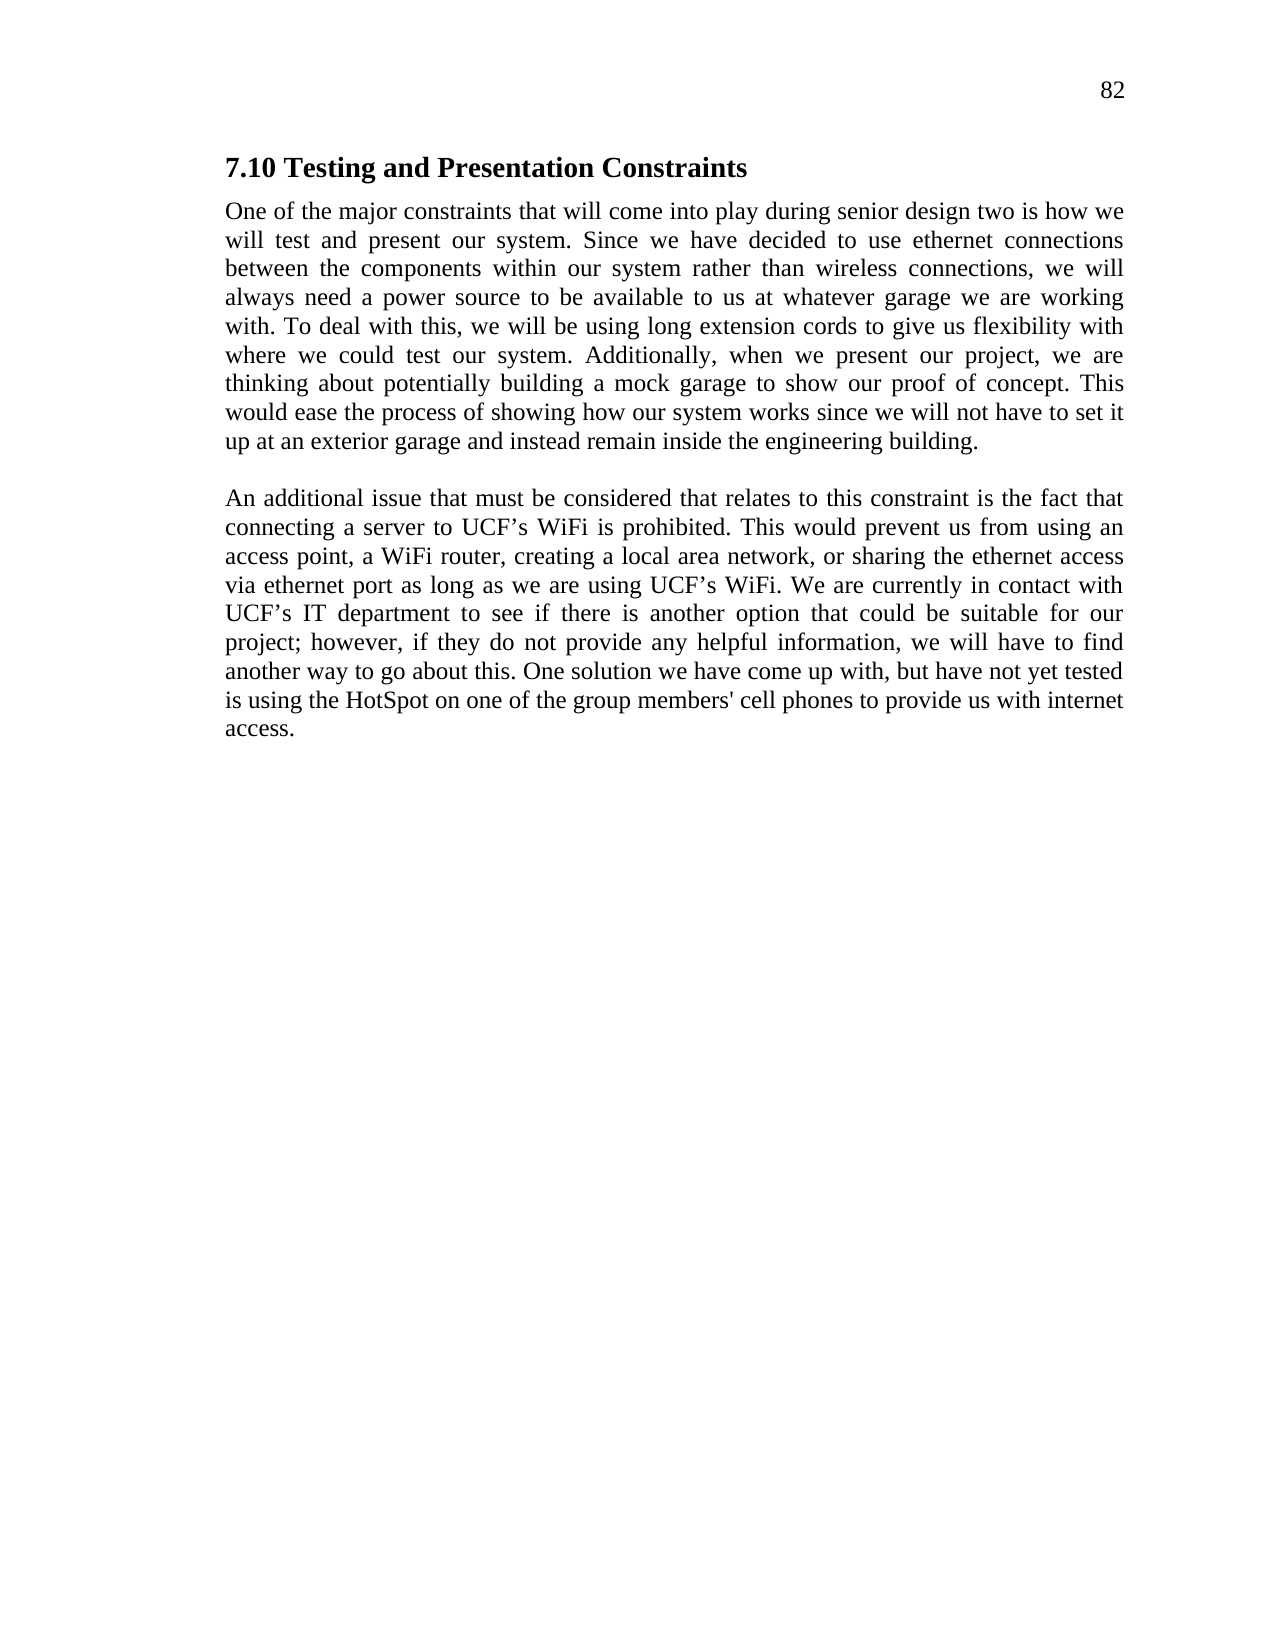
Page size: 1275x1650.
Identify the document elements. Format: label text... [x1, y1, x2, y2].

subtitle 7.10 Testing and Presentation Constraints [225, 150, 1125, 183]
text One of the major constraints that will come into play during senior design two is how we will test and present our system. Since we have decided to use ethernet connections between the components within our system rather than wireless connections, we will always need a power source to be available to us at whatever garage we are working with. To deal with this, we will be using long extension cords to give us flexibility with where we could test our system. Additionally, when we present our project, we are thinking about potentially building a mock garage to show our proof of concept. This would ease the process of showing how our system works since we will not have to set it up at an exterior garage and instead remain inside the engineering building. [225, 196, 1125, 455]
text An additional issue that must be considered that relates to this constraint is the fact that connecting a server to UCF’s WiFi is prohibited. This would prevent us from using an access point, a WiFi router, creating a local area network, or sharing the ethernet access via ethernet port as long as we are using UCF’s WiFi. We are currently in contact with UCF’s IT department to see if there is another option that could be suitable for our project; however, if they do not provide any helpful information, we will have to find another way to go about this. One solution we have come up with, but have not yet tested is using the HotSpot on one of the group members' cell phones to provide us with internet access. [225, 483, 1125, 742]
